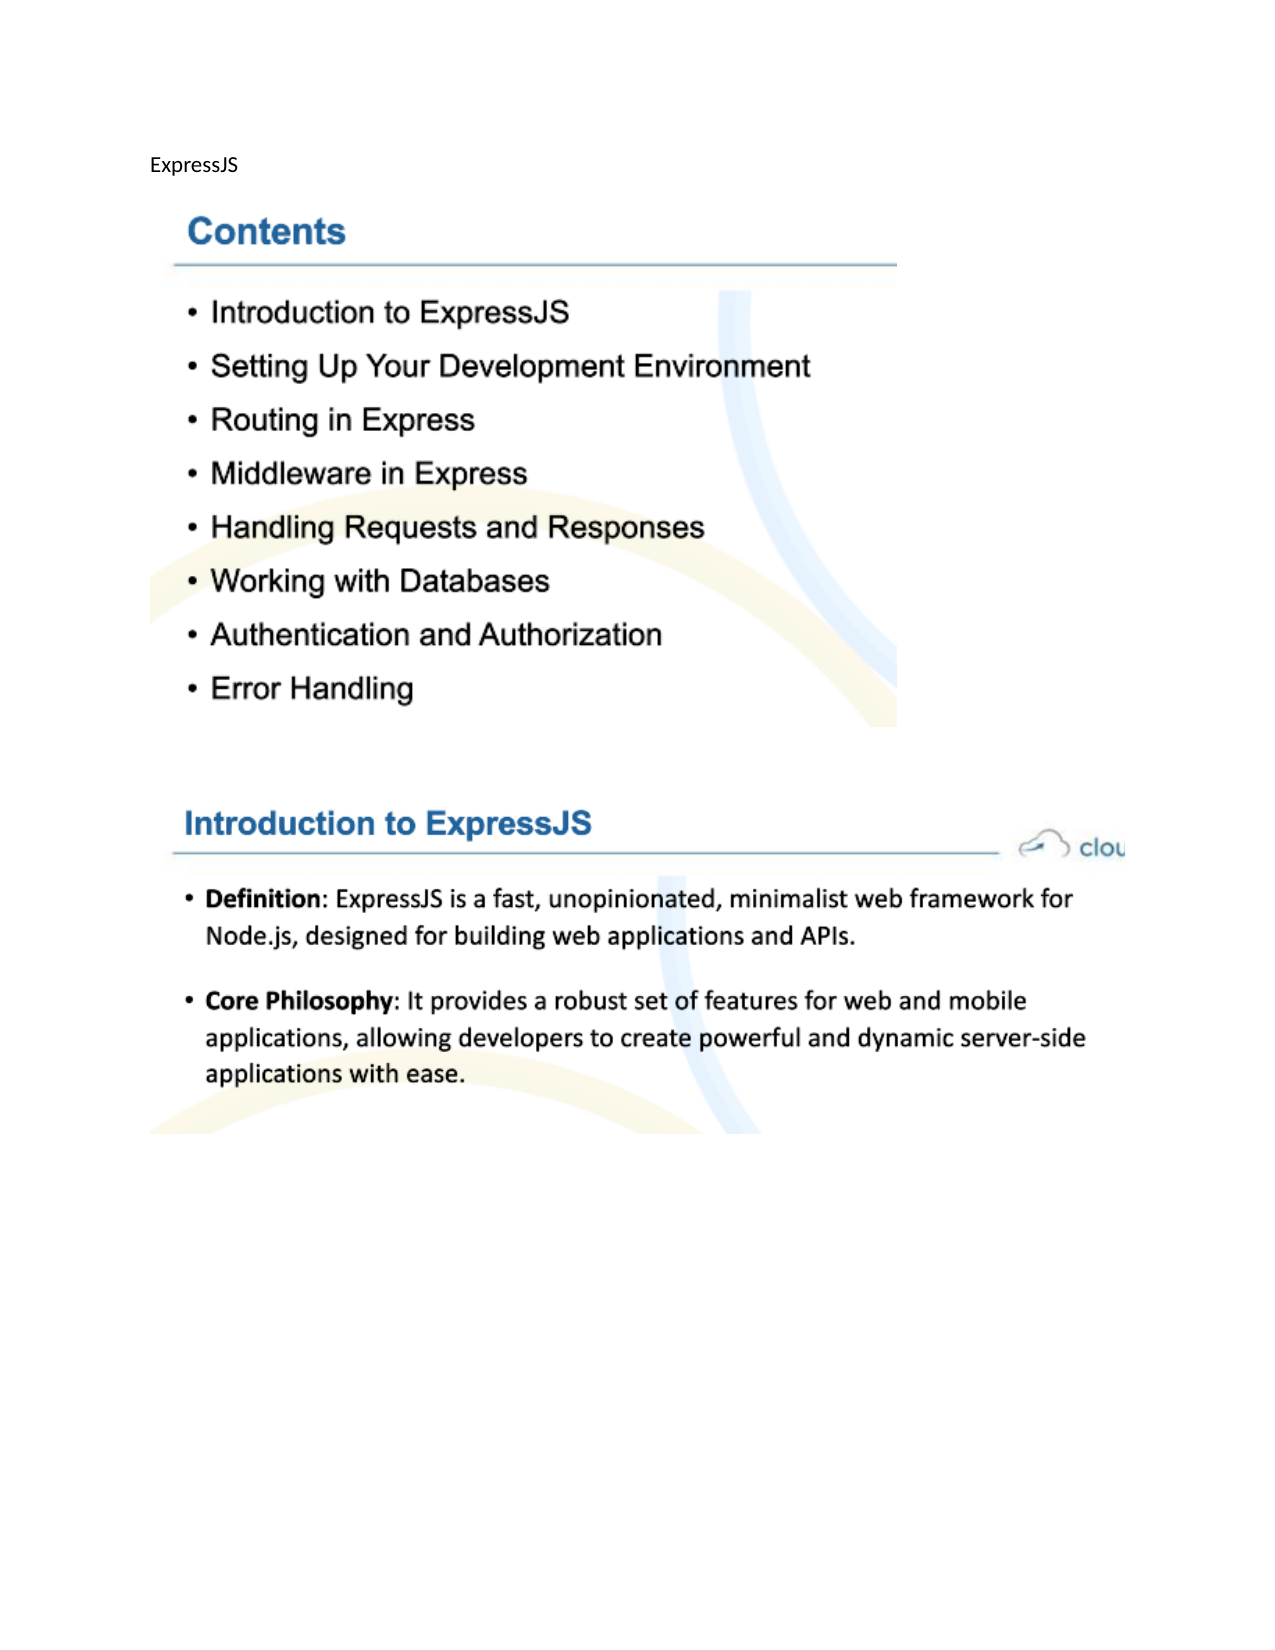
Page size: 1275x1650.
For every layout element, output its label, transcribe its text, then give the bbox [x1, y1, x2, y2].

text ExpressJS [150, 150, 1125, 178]
picture [150, 196, 897, 727]
picture [150, 792, 1125, 1134]
